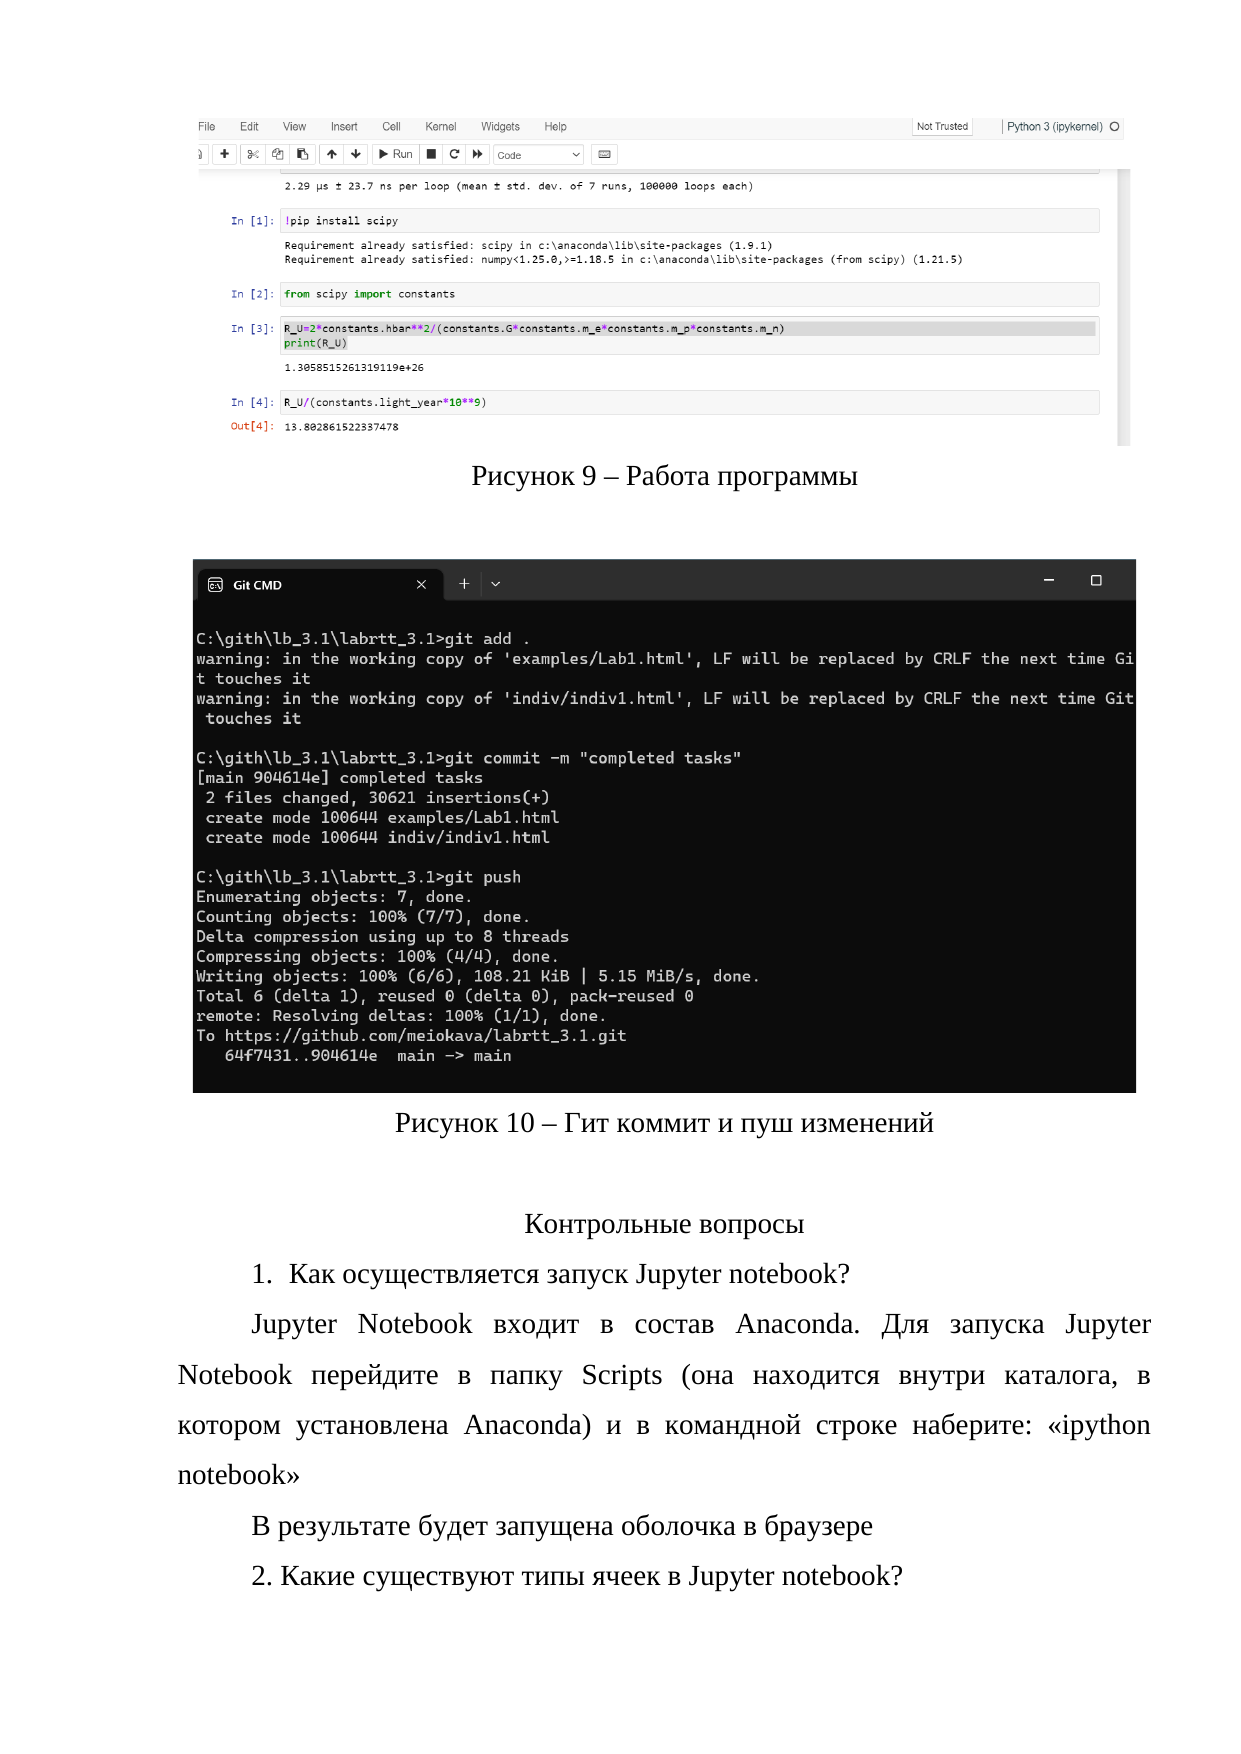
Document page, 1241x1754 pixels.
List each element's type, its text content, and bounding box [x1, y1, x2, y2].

text Рисунок 9 – Работа программы [177, 458, 1152, 492]
text Jupyter Notebook входит в состав Anaconda. Для запуска Jupyter Notebook перейдите в папку Scripts (она находится внутри каталога, в котором установлена Anaconda) и в командной строке наберите: «ipython notebook» [177, 1307, 1152, 1491]
text Рисунок 10 – Гит коммит и пуш изменений [177, 1105, 1152, 1139]
picture [198, 118, 1131, 446]
text 2. Какие существуют типы ячеек в Jupyter notebook? [177, 1558, 1152, 1592]
text В результате будет запущена оболочка в браузере [177, 1508, 1152, 1541]
text Контрольные вопросы [177, 1206, 1152, 1239]
list Как осуществляется запуск Jupyter notebook? [251, 1256, 1152, 1290]
picture [192, 559, 1137, 1093]
